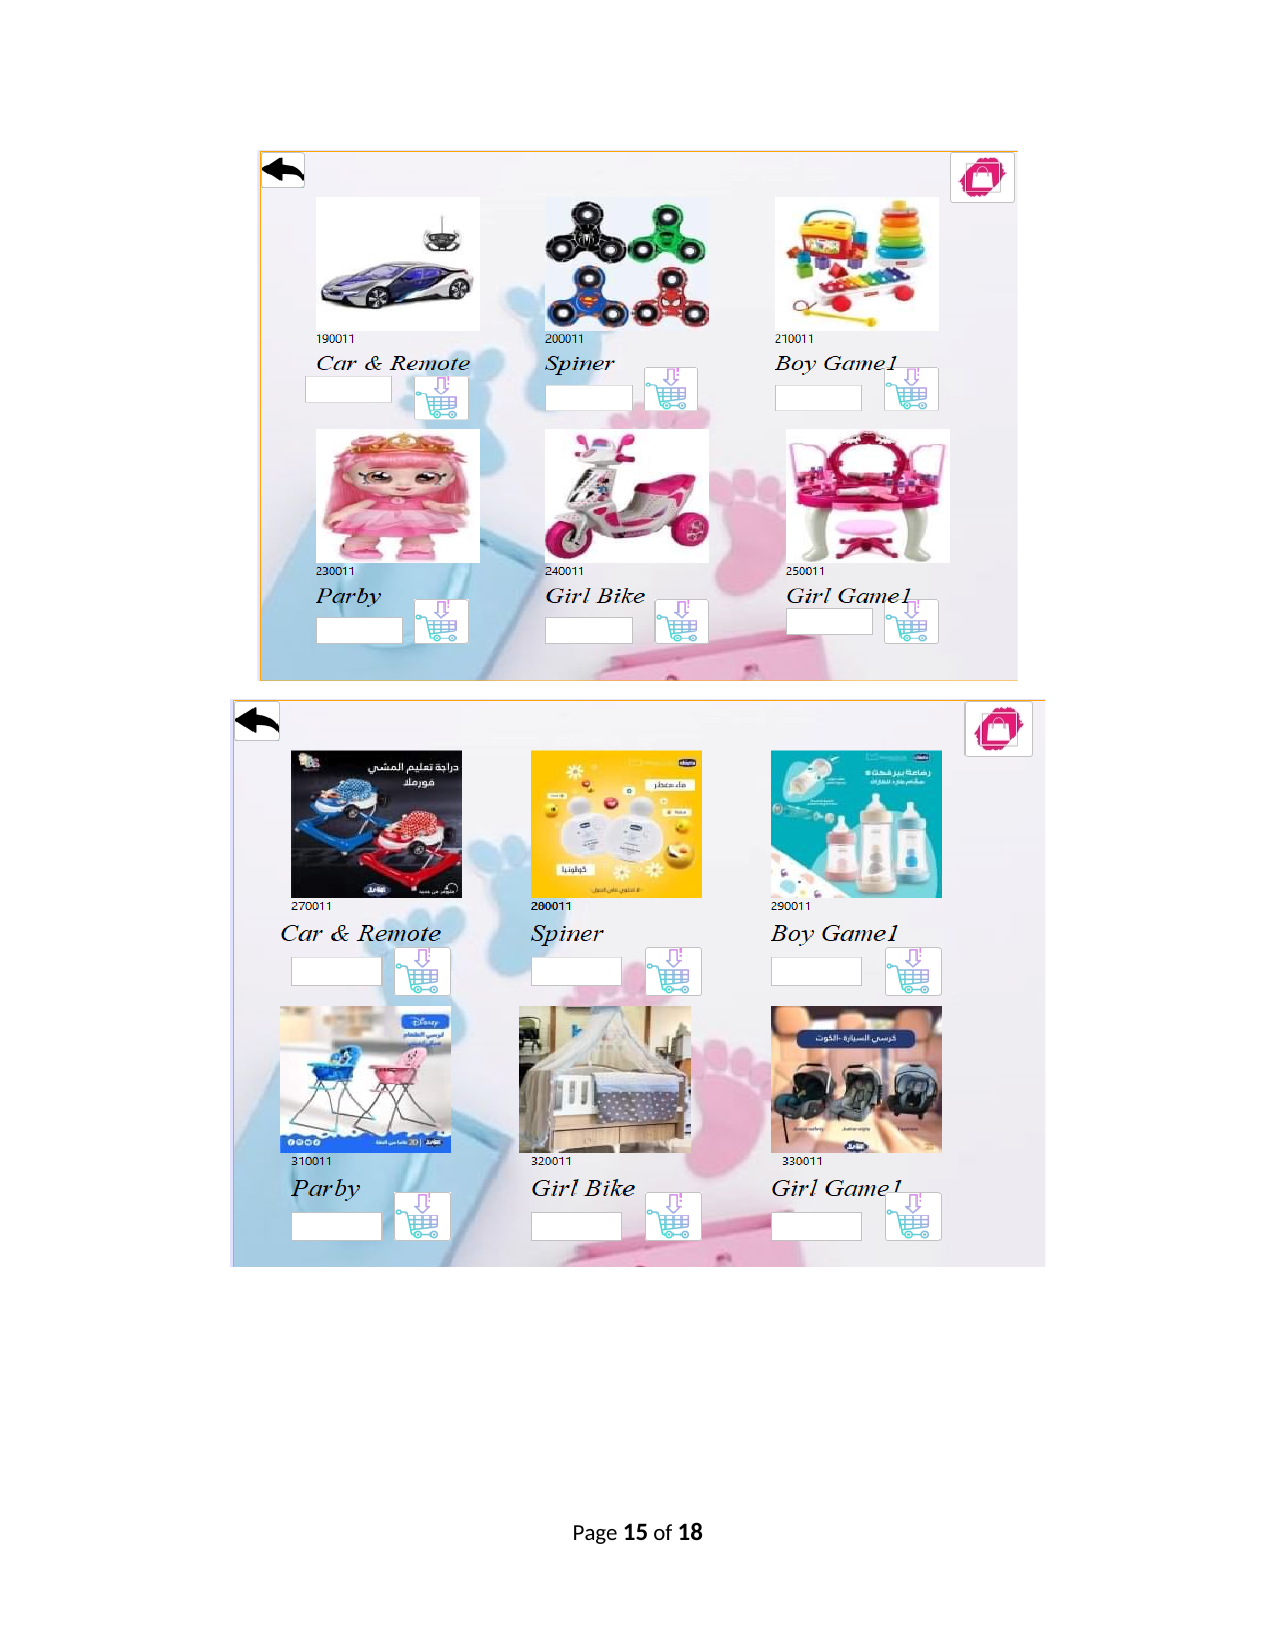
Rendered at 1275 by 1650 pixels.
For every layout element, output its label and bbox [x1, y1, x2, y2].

picture [229, 699, 1046, 1267]
picture [257, 150, 1018, 681]
